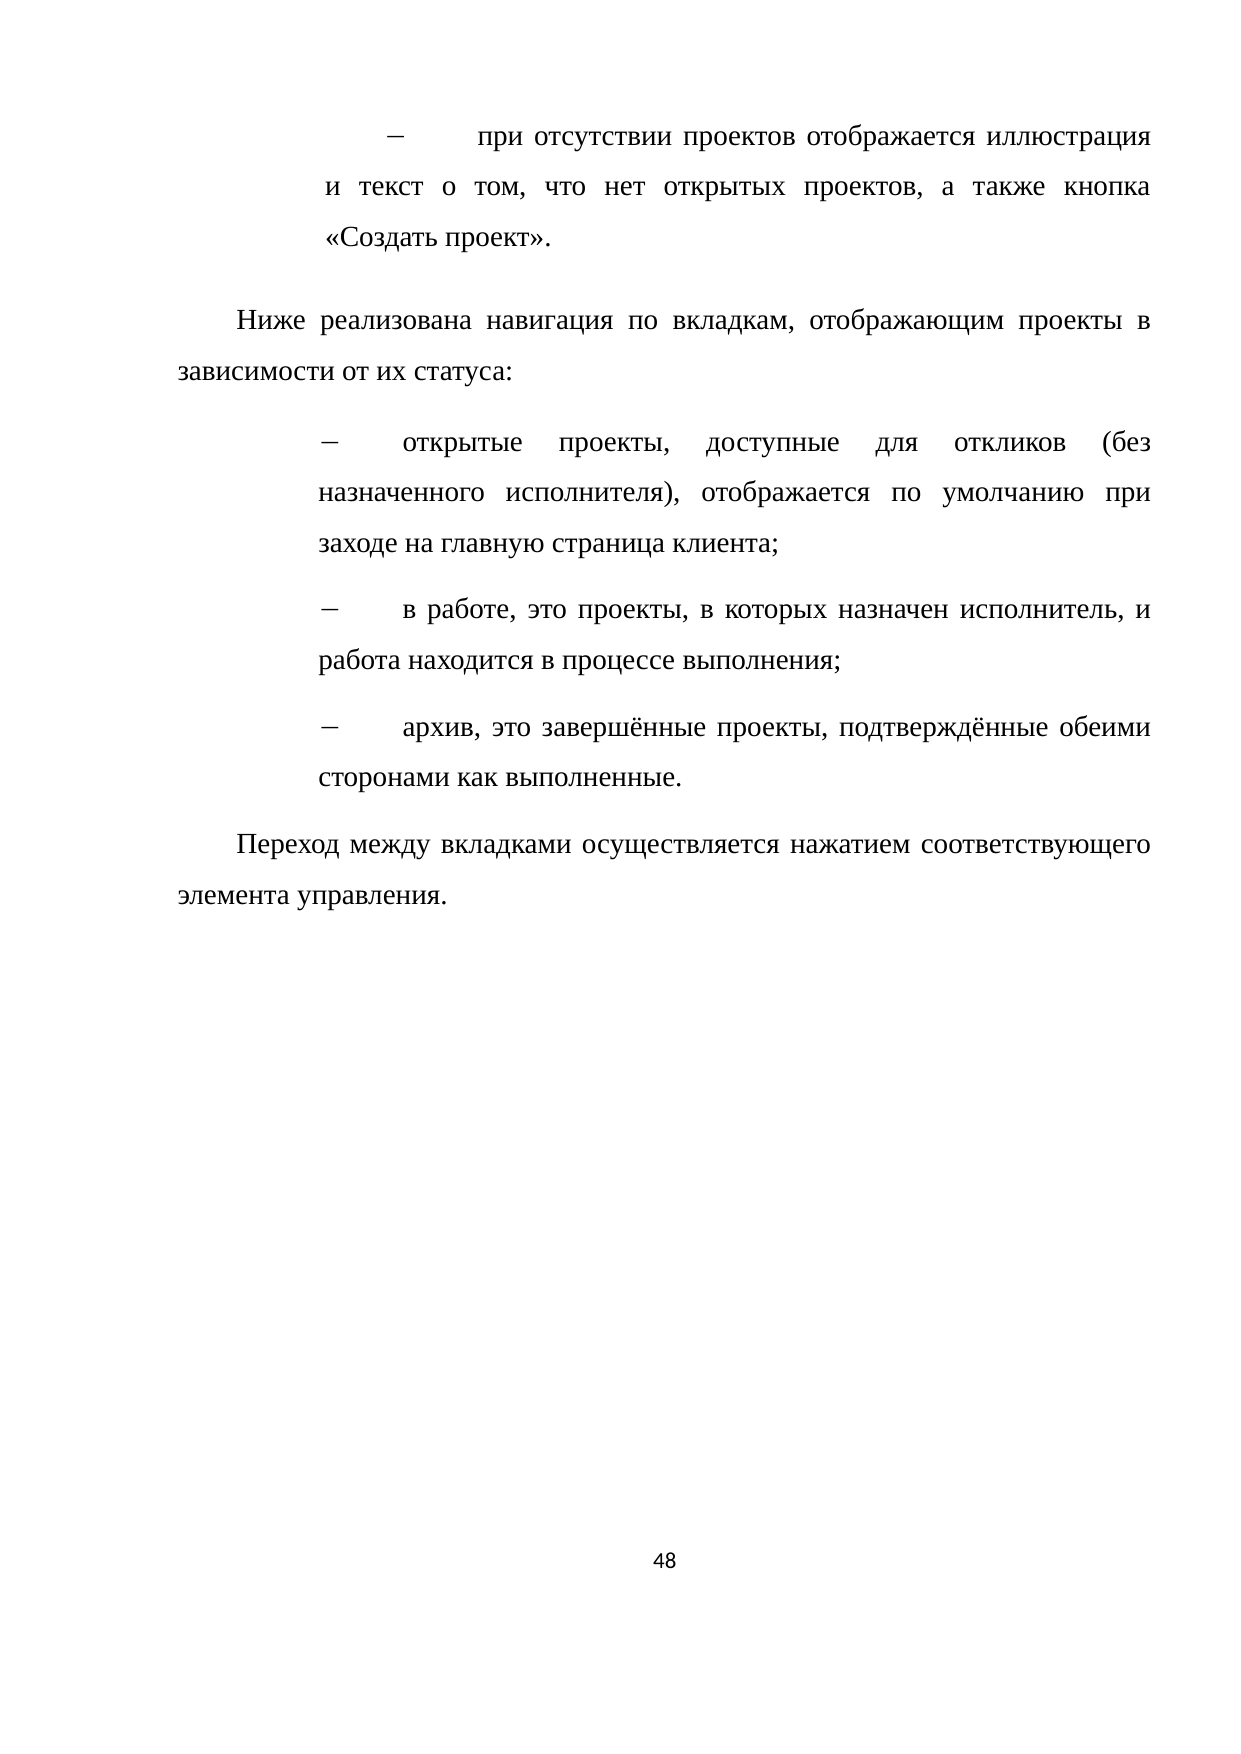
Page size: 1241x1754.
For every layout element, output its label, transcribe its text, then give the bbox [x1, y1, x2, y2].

text Переход между вкладками осуществляется нажатием соответствующего элемента управления. [177, 826, 1152, 910]
text в работе, это проекты, в которых назначен исполнитель, и работа находится в процессе выполнения; [318, 592, 1152, 676]
text архив, это завершённые проекты, подтверждённые обеими сторонами как выполненные. [318, 709, 1152, 793]
text открытые проекты, доступные для откликов (без назначенного исполнителя), отображается по умолчанию при заходе на главную страница клиента; [318, 424, 1152, 558]
text Ниже реализована навигация по вкладкам, отображающим проекты в зависимости от их статуса: [177, 302, 1152, 386]
text при отсутствии проектов отображается иллюстрация и текст о том, что нет открытых проектов, а также кнопка «Создать проект». [325, 118, 1152, 252]
